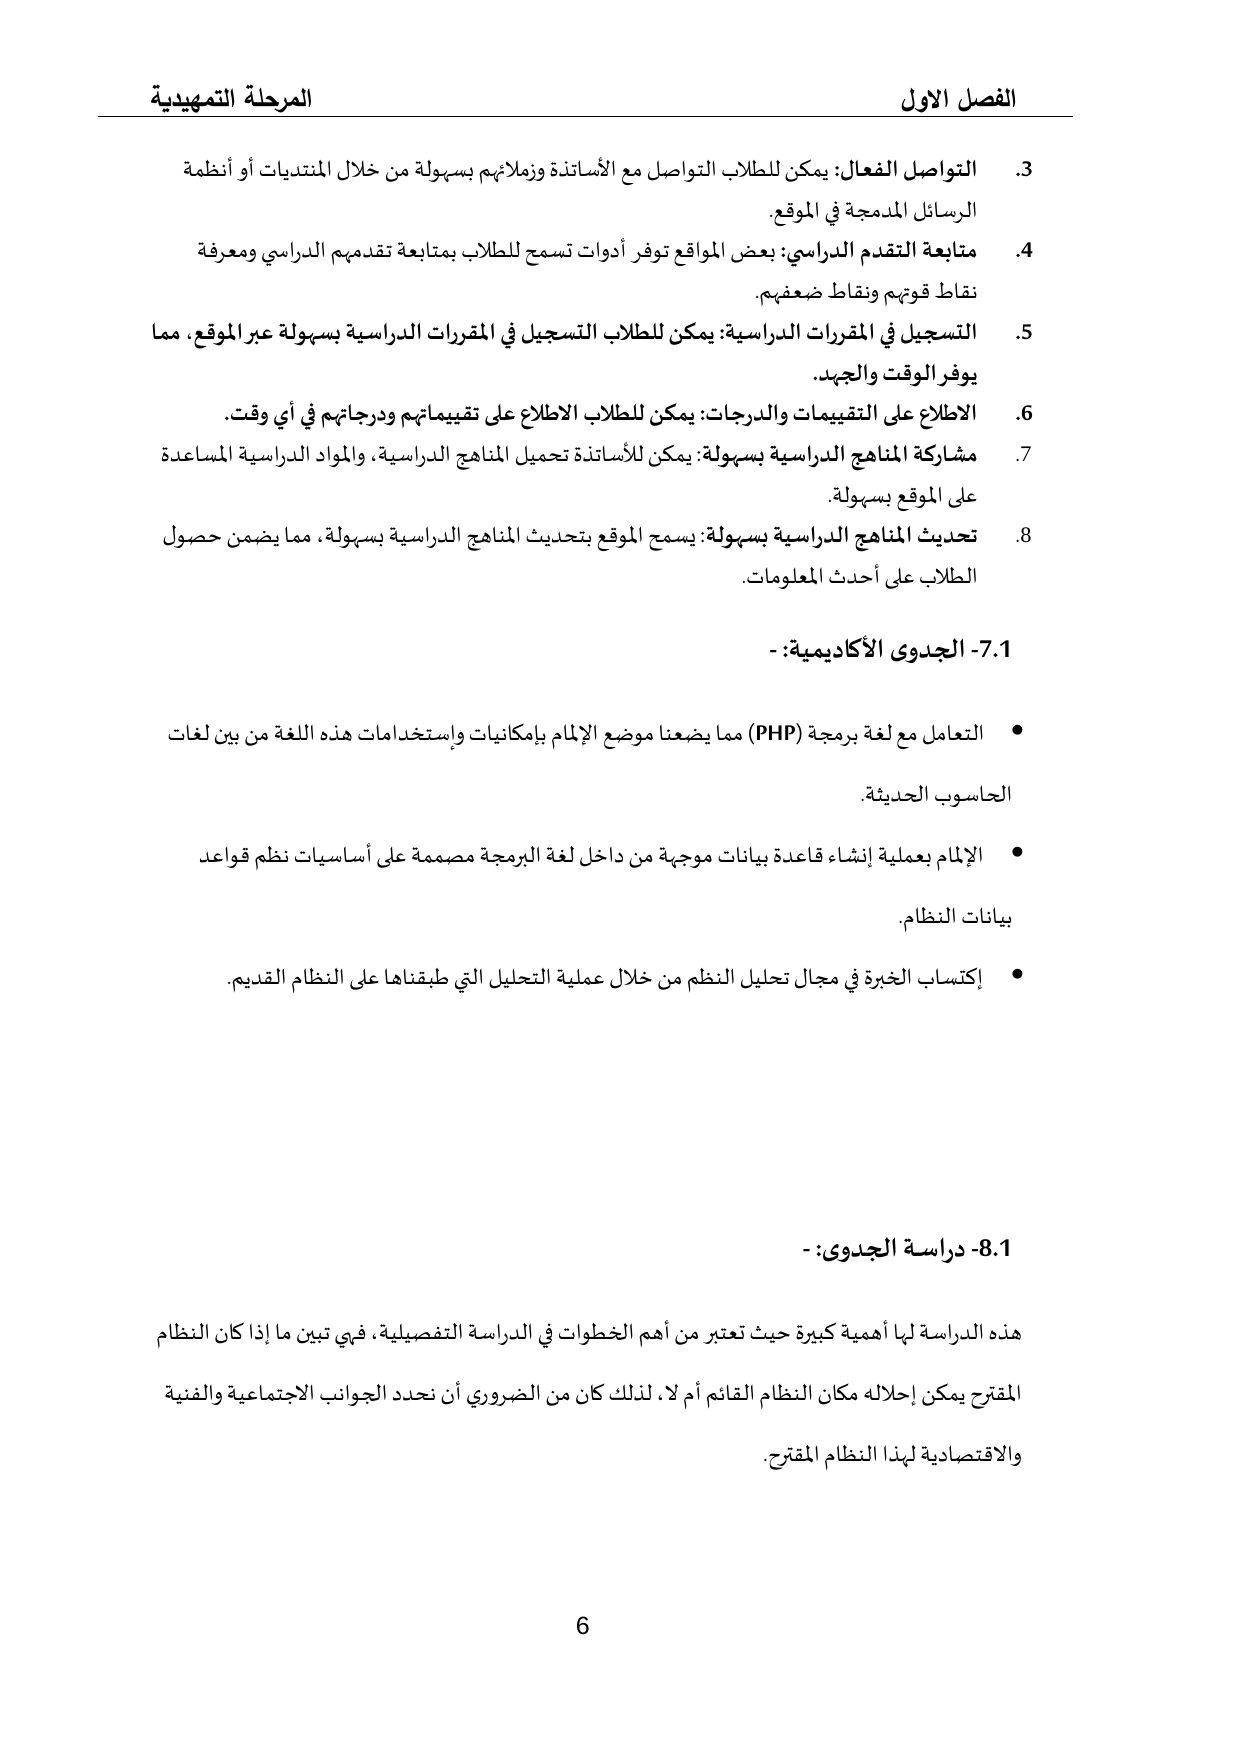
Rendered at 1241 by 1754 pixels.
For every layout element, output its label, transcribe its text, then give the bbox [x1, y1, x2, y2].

list التواصل الفعال: يمكن للطلاب التواصل مع الأساتذة وزملائهم بسهولة من خلال المنتديات أو أنظمة الرسائل المدمجة في الموقع. [150, 150, 1015, 232]
list التسجيل في المقررات الدراسية: يمكن للطلاب التسجيل في المقررات الدراسية بسهولة عبر الموقع، مما يوفر الوقت والجهد. [150, 313, 1015, 395]
list تحديث المناهج الدراسية بسهولة: يسمح الموقع بتحديث المناهج الدراسية بسهولة، مما يضمن حصول الطلاب على أحدث المعلومات. [150, 517, 1015, 598]
list التعامل مع لغة برمجة (PHP) مما يضعنا موضع الإلمام بإمكانيات وإستخدامات هذه اللغة من بين لغات الحاسوب الحديثة. [150, 714, 1012, 816]
list متابعة التقدم الدراسي: بعض المواقع توفر أدوات تسمح للطلاب بمتابعة تقدمهم الدراسي ومعرفة نقاط قوتهم ونقاط ضعفهم. [150, 232, 1015, 313]
list الإلمام بعملية إنشاء قاعدة بيانات موجهة من داخل لغة البرمجة مصممة على أساسيات نظم قواعد بيانات النظام. [150, 836, 1012, 938]
list إكتساب الخبرة في مجال تحليل النظم من خلال عملية التحليل التي طبقناها على النظام القديم. [150, 958, 1012, 999]
text 8.1- دراســة الجدوى: - [150, 1227, 1012, 1274]
text 7.1- الجدوى الأكاديمية: - [150, 628, 1012, 674]
text هذه الدراسة لها أهمية كبيرة حيث تعتبر من أهم الخطوات في الدراسة التفصيلية، فهي تبين ما إذا كان النظام المقترح يمكن إحلاله مكان النظام القائم أم لا، لذلك كان من الضروري أن نحدد الجوانب الاجتماعية والفنية والاقتصادية لهذا النظام المقترح. [150, 1314, 1022, 1477]
list مشاركة المناهج الدراسية بسهولة: يمكن للأساتذة تحميل المناهج الدراسية، والمواد الدراسية المساعدة على الموقع بسهولة. [150, 436, 1015, 517]
list الاطلاع على التقييمات والدرجات: يمكن للطلاب الاطلاع على تقييماتهم ودرجاتهم في أي وقت. [150, 395, 1015, 436]
